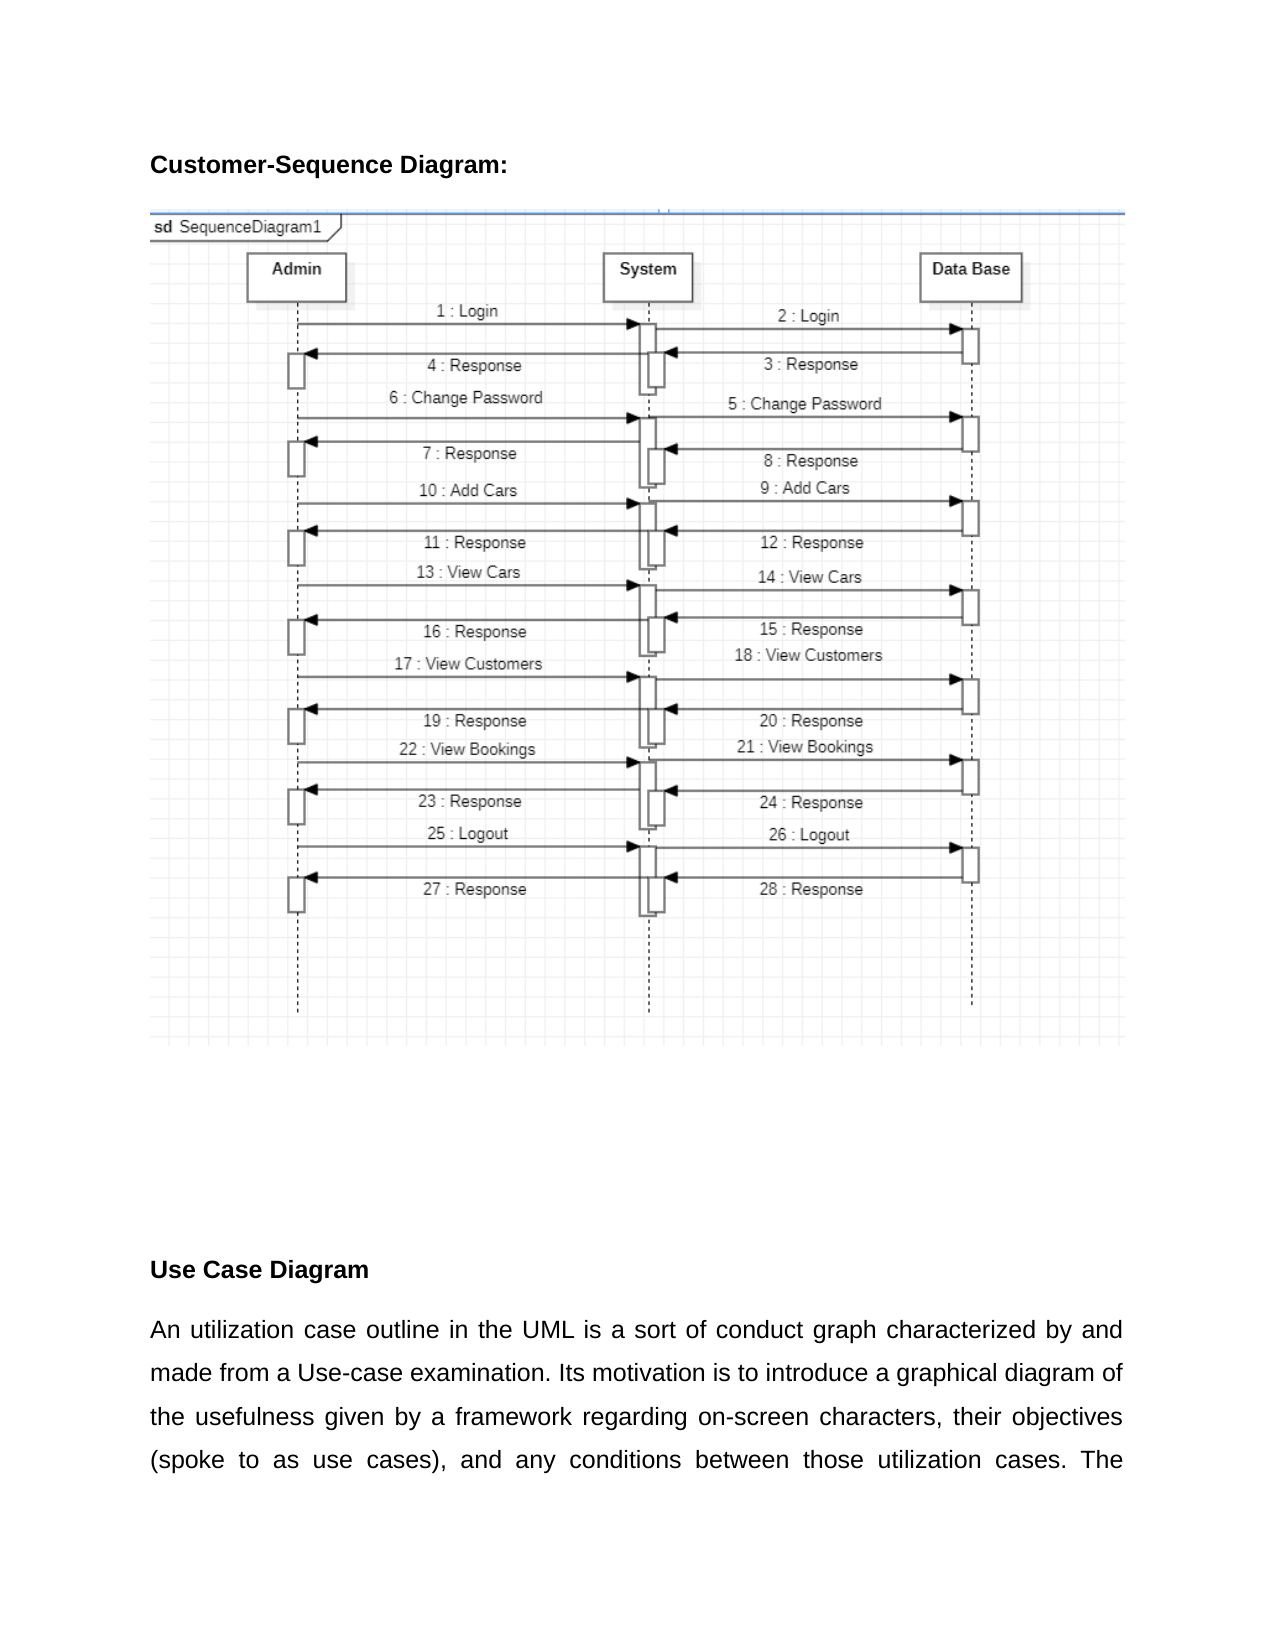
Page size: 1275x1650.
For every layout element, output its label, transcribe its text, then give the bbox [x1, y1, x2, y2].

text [150, 1315, 1125, 1473]
text Customer-Sequence Diagram: [150, 150, 1125, 179]
text Use Case Diagram [150, 1256, 1125, 1284]
picture [150, 209, 1125, 1046]
